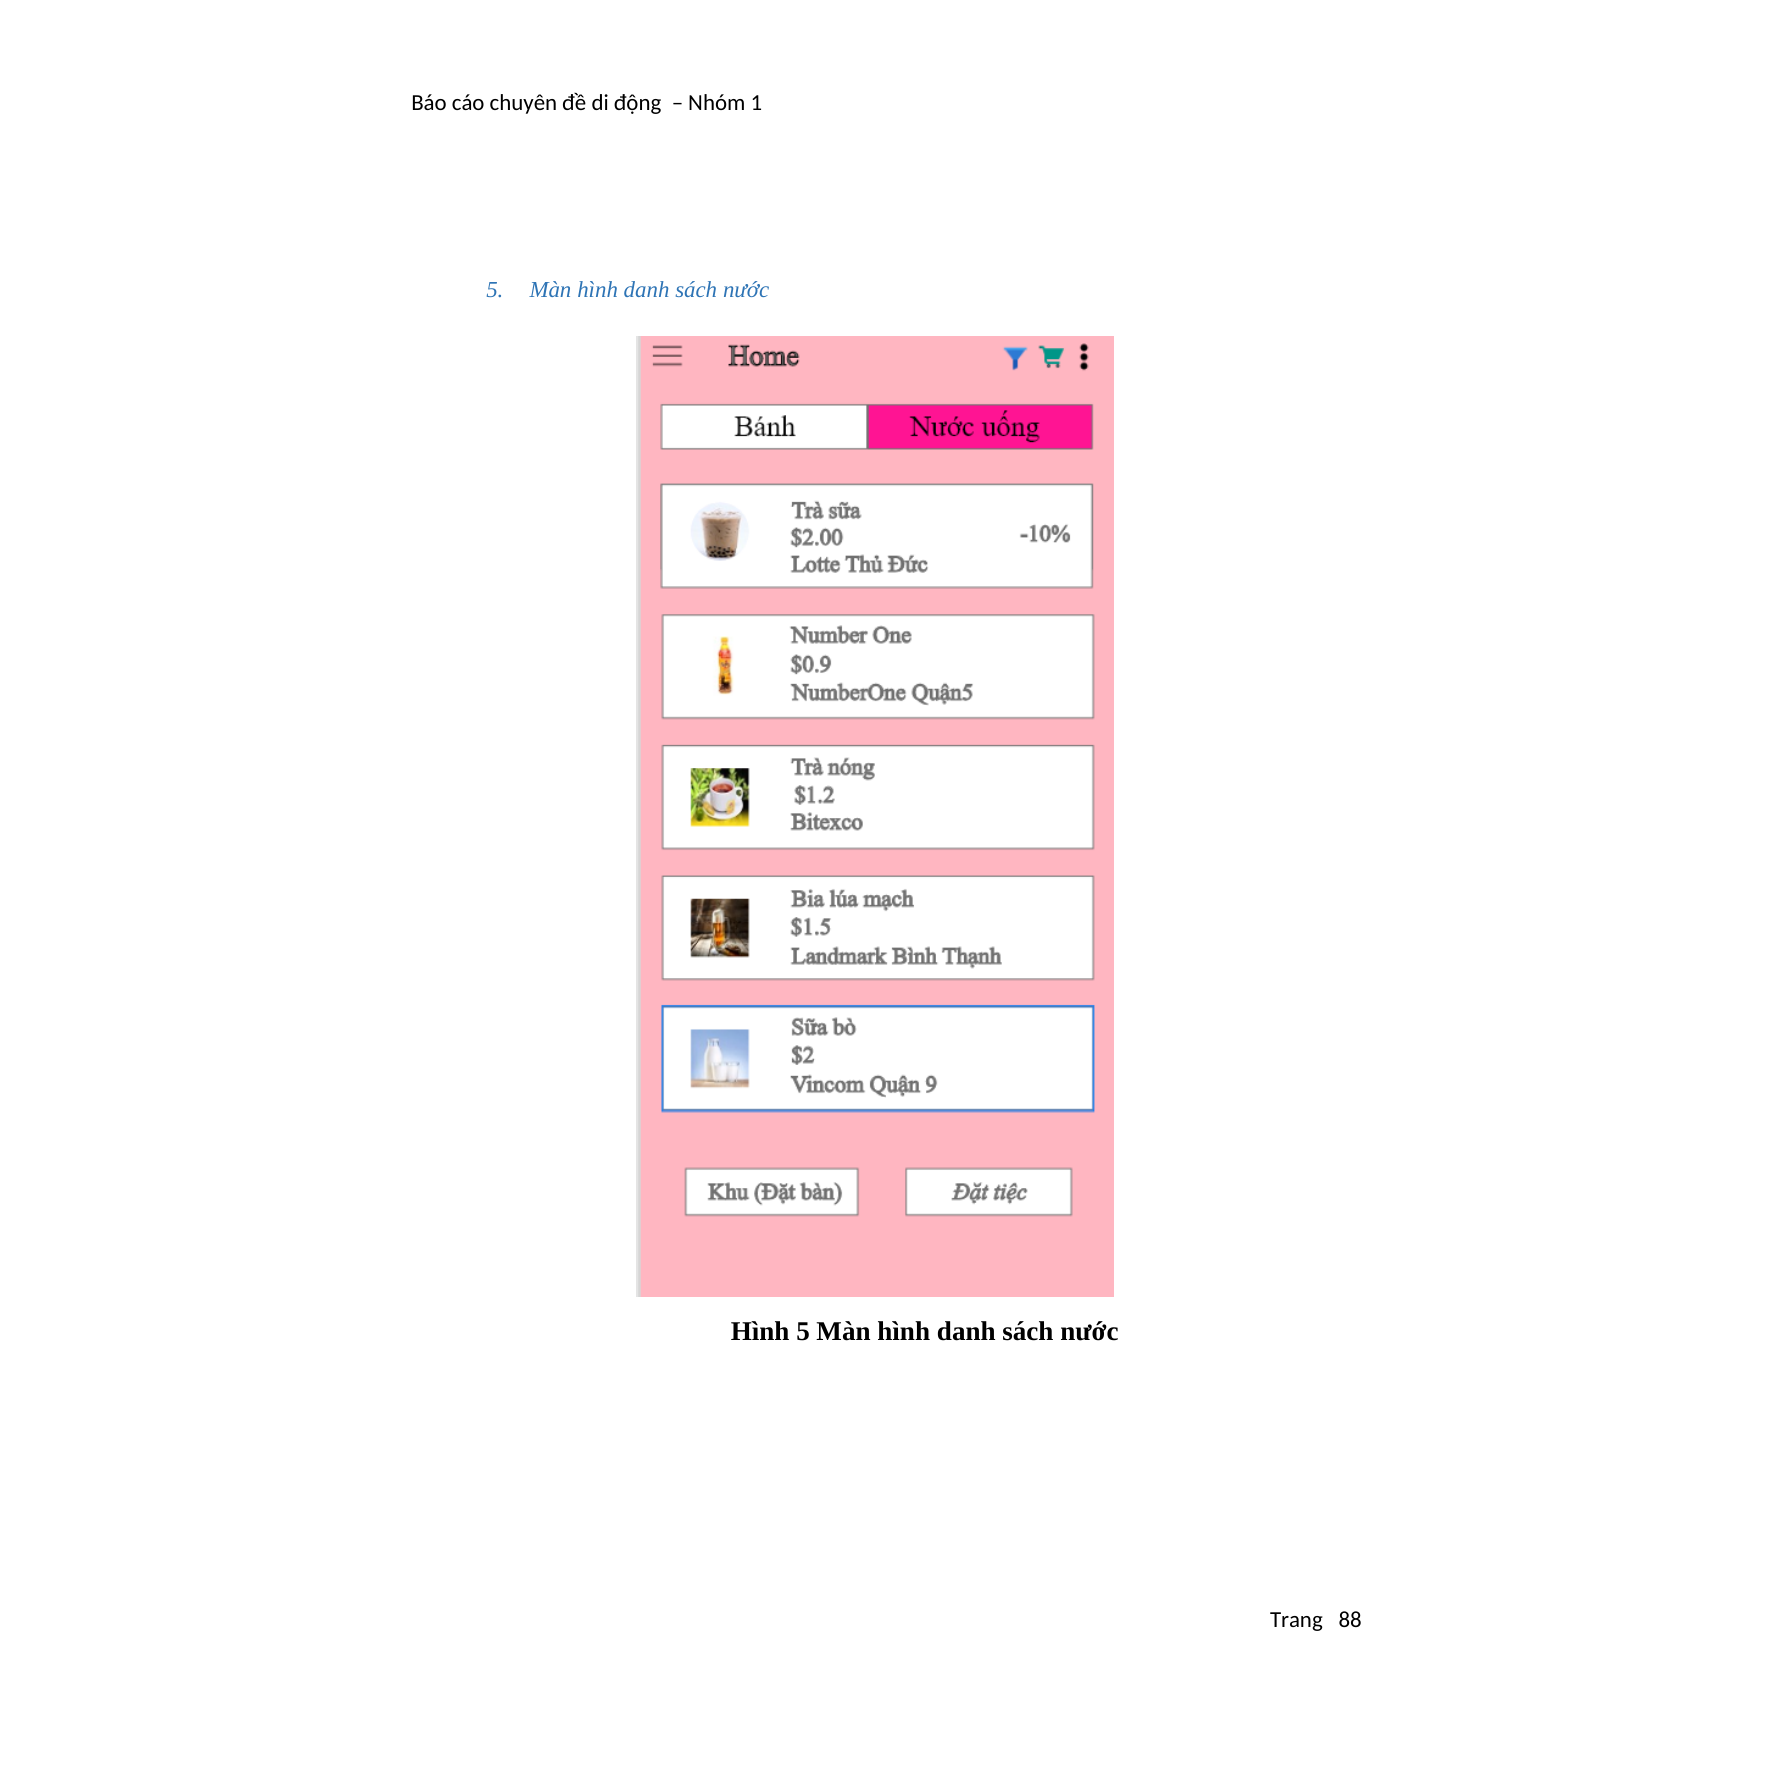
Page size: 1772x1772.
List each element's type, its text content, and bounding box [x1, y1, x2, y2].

text Hình 5 Màn hình danh sách nước [486, 1315, 1363, 1346]
subtitle Màn hình danh sách nước [486, 276, 1361, 303]
picture [636, 336, 1114, 1297]
